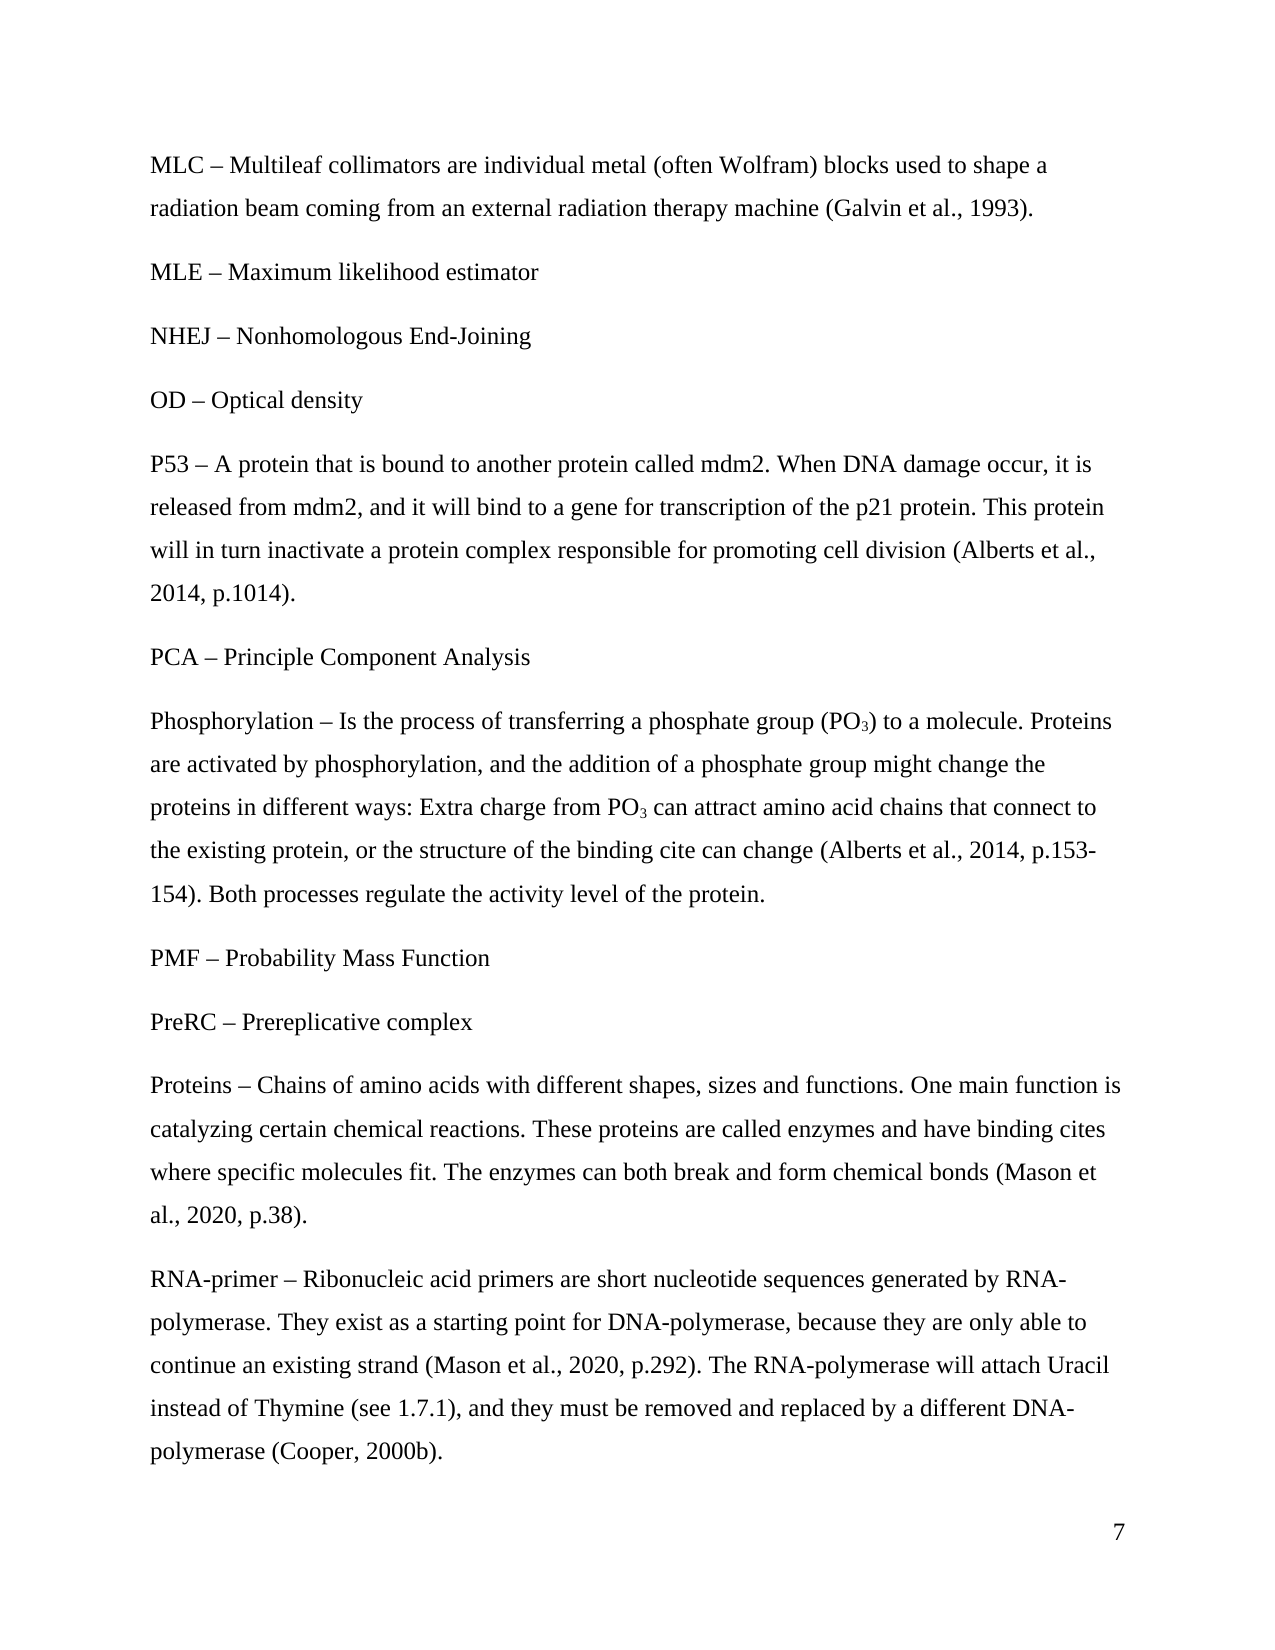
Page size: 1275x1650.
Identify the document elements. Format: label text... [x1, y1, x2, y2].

text PCA – Principle Component Analysis [150, 642, 1125, 671]
text PMF – Probability Mass Function [150, 943, 1125, 971]
text P53 – A protein that is bound to another protein called mdm2. When DNA damage occur, it is released from mdm2, and it will bind to a gene for transcription of the p21 protein. This protein will in turn inactivate a protein complex responsible for promoting cell division (Alberts et al., 2014, p.1014). [150, 449, 1125, 607]
text PreRC – Prereplicative complex [150, 1007, 1125, 1035]
text RNA-primer – Ribonucleic acid primers are short nucleotide sequences generated by RNA-polymerase. They exist as a starting point for DNA-polymerase, because they are only able to continue an existing strand (Mason et al., 2020, p.292). The RNA-polymerase will attach Uracil instead of Thymine (see 1.7.1), and they must be removed and replaced by a different DNA-polymerase (Cooper, 2000b). [150, 1264, 1125, 1465]
text Proteins – Chains of amino acids with different shapes, sizes and functions. One main function is catalyzing certain chemical reactions. These proteins are called enzymes and have binding cites where specific molecules fit. The enzymes can both break and form chemical bonds (Mason et al., 2020, p.38). [150, 1071, 1125, 1229]
text OD – Optical density [150, 385, 1125, 414]
text NHEJ – Nonhomologous End-Joining [150, 321, 1125, 350]
text Phosphorylation – Is the process of transferring a phosphate group (PO3) to a molecule. Proteins are activated by phosphorylation, and the addition of a phosphate group might change the proteins in different ways: Extra charge from PO3 can attract amino acid chains that connect to the existing protein, or the structure of the binding cite can change (Alberts et al., 2014, p.153-154). Both processes regulate the activity level of the protein. [150, 706, 1125, 907]
text MLE – Maximum likelihood estimator [150, 257, 1125, 286]
text MLC – Multileaf collimators are individual metal (often Wolfram) blocks used to shape a radiation beam coming from an external radiation therapy machine (Galvin et al., 1993). [150, 150, 1125, 222]
